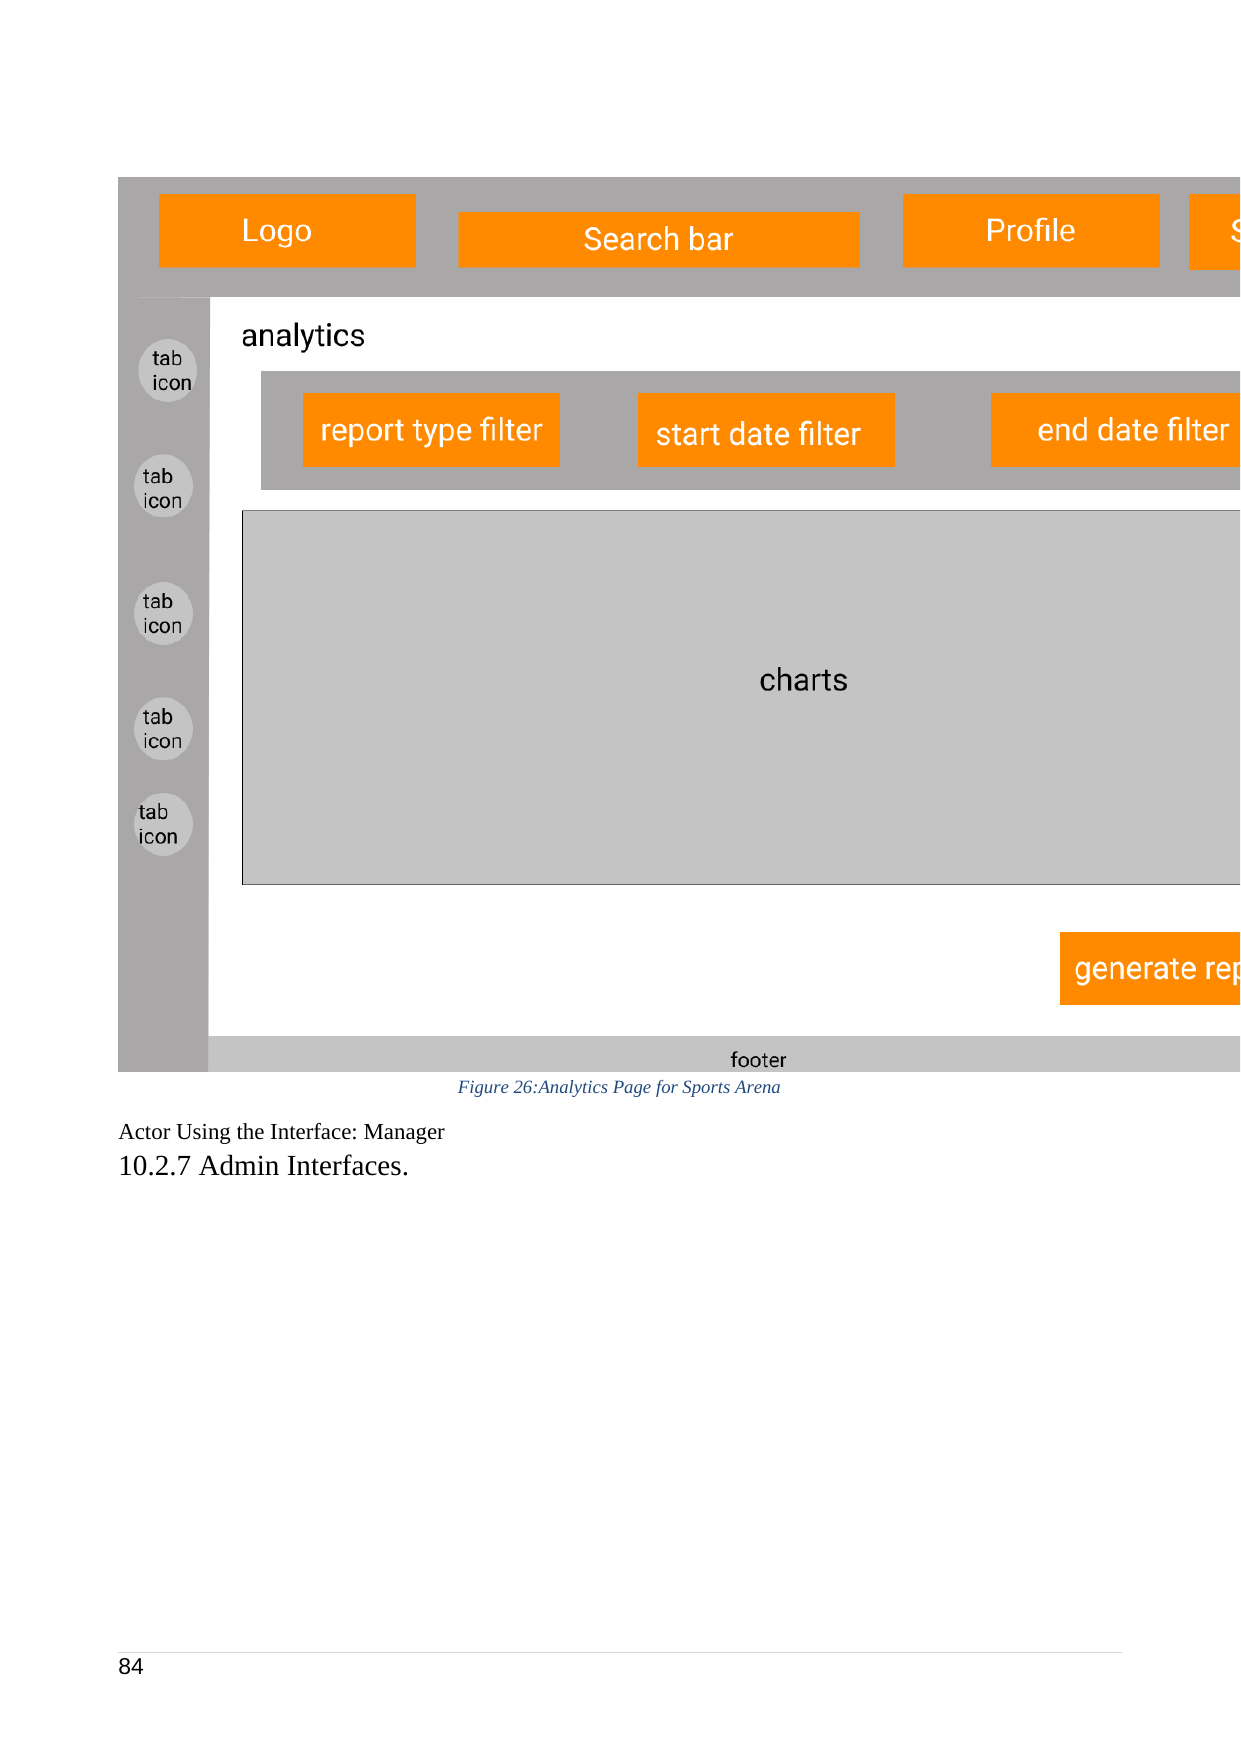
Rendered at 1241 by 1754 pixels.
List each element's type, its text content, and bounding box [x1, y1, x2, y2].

text Actor Using the Interface: Manager [118, 1118, 1122, 1144]
picture [118, 177, 1241, 1072]
text Figure 26:Analytics Page for Sports Arena [118, 1076, 1122, 1097]
text 10.2.7 Admin Interfaces. [118, 1148, 1122, 1182]
